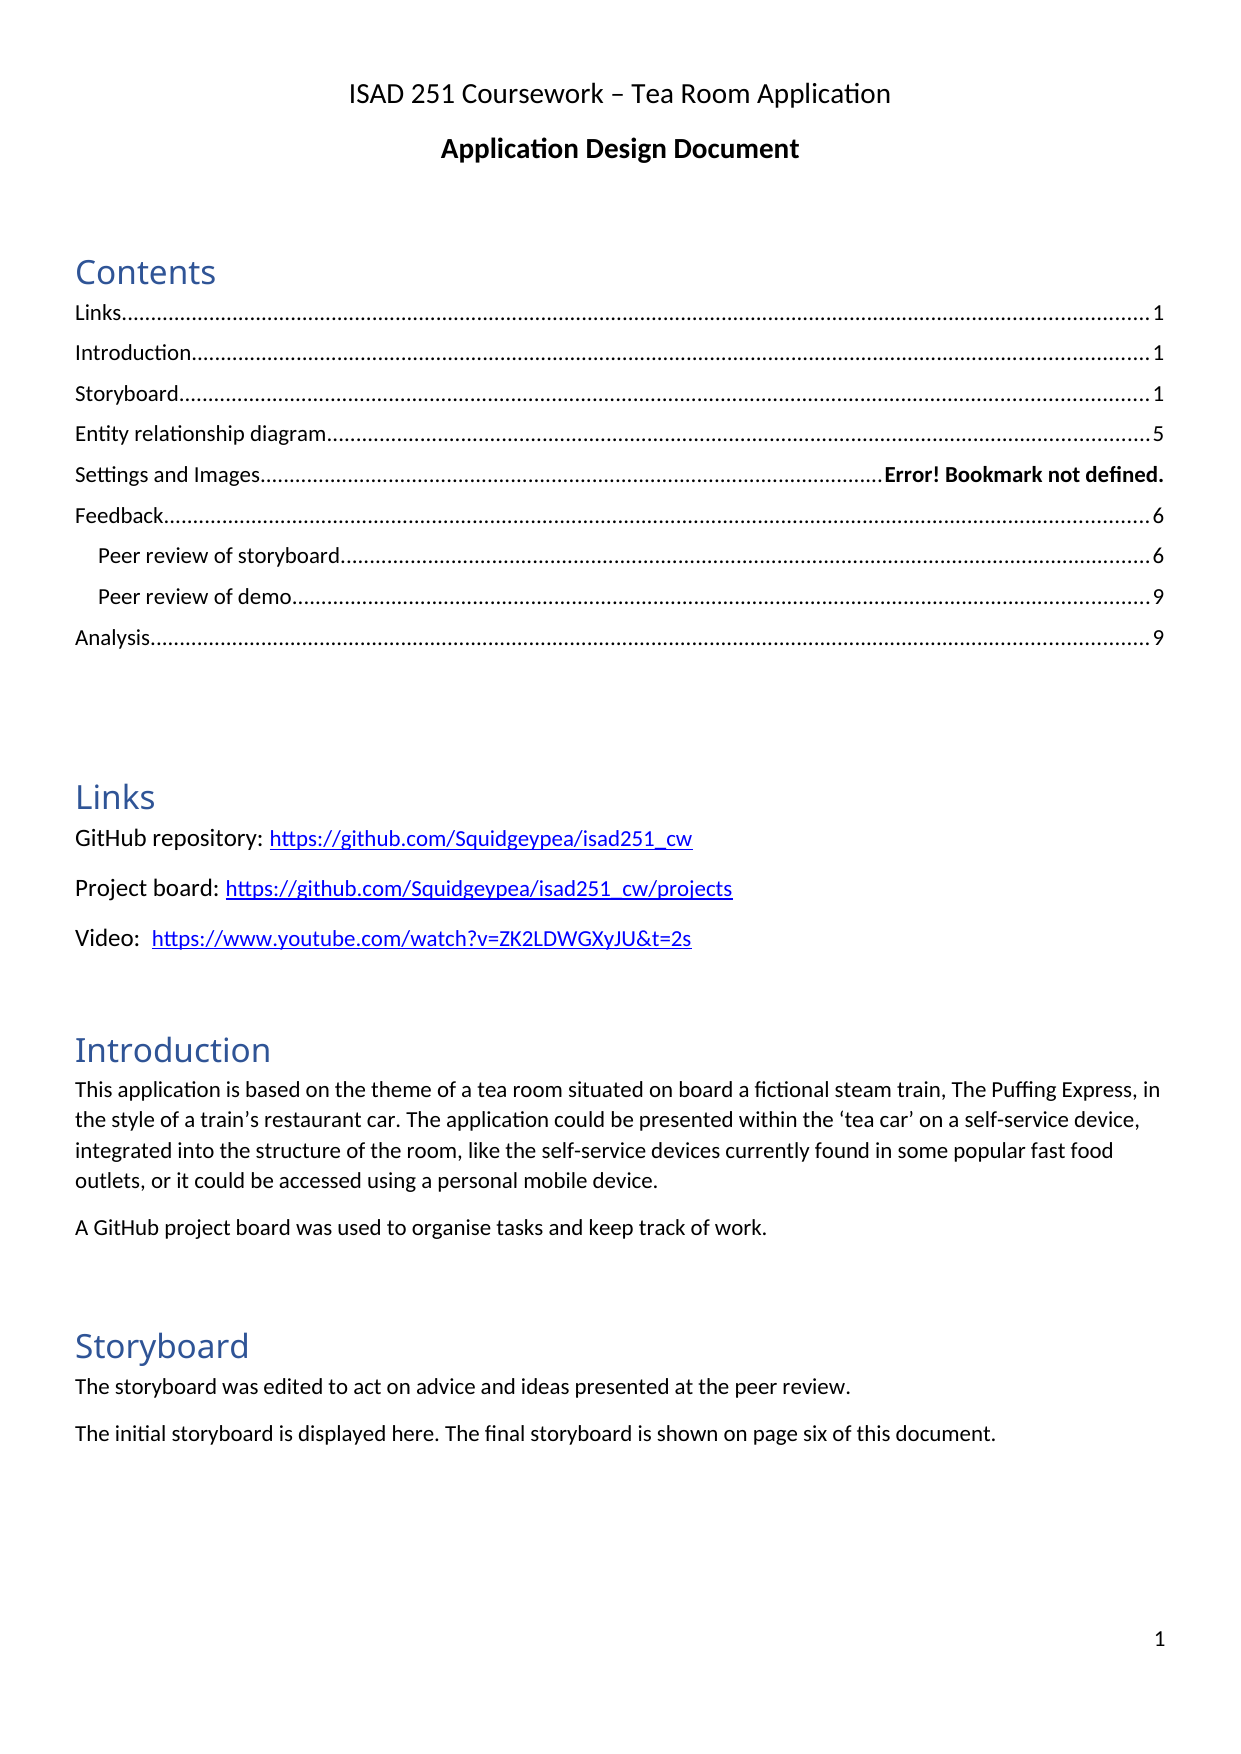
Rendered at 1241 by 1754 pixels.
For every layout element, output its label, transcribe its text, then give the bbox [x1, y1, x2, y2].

text Application Design Document [75, 130, 1165, 166]
subtitle Links [75, 773, 1165, 819]
subtitle Introduction [75, 1026, 1165, 1072]
text This application is based on the theme of a tea room situated on board a fictional steam train, The Puffing Express, in the style of a train’s restaurant car. The application could be presented within the ‘tea car’ on a self-service device, integrated into the structure of the room, like the self-service devices currently found in some popular fast food outlets, or it could be accessed using a personal mobile device. [75, 1075, 1165, 1194]
text GitHub repository: https://github.com/Squidgeypea/isad251_cw [75, 822, 1165, 853]
text The storyboard was edited to act on advice and ideas presented at the peer review. [75, 1372, 1165, 1400]
text A GitHub project board was used to organise tasks and keep track of work. [75, 1213, 1165, 1241]
subtitle Storyboard [75, 1323, 1165, 1369]
text ISAD 251 Coursework – Tea Room Application [75, 75, 1165, 111]
text Project board: https://github.com/Squidgeypea/isad251_cw/projects [75, 872, 1165, 903]
text Video: https://www.youtube.com/watch?v=ZK2LDWGXyJU&t=2s [75, 922, 1165, 952]
text The initial storyboard is displayed here. The final storyboard is shown on page six of this document. [75, 1419, 1165, 1447]
